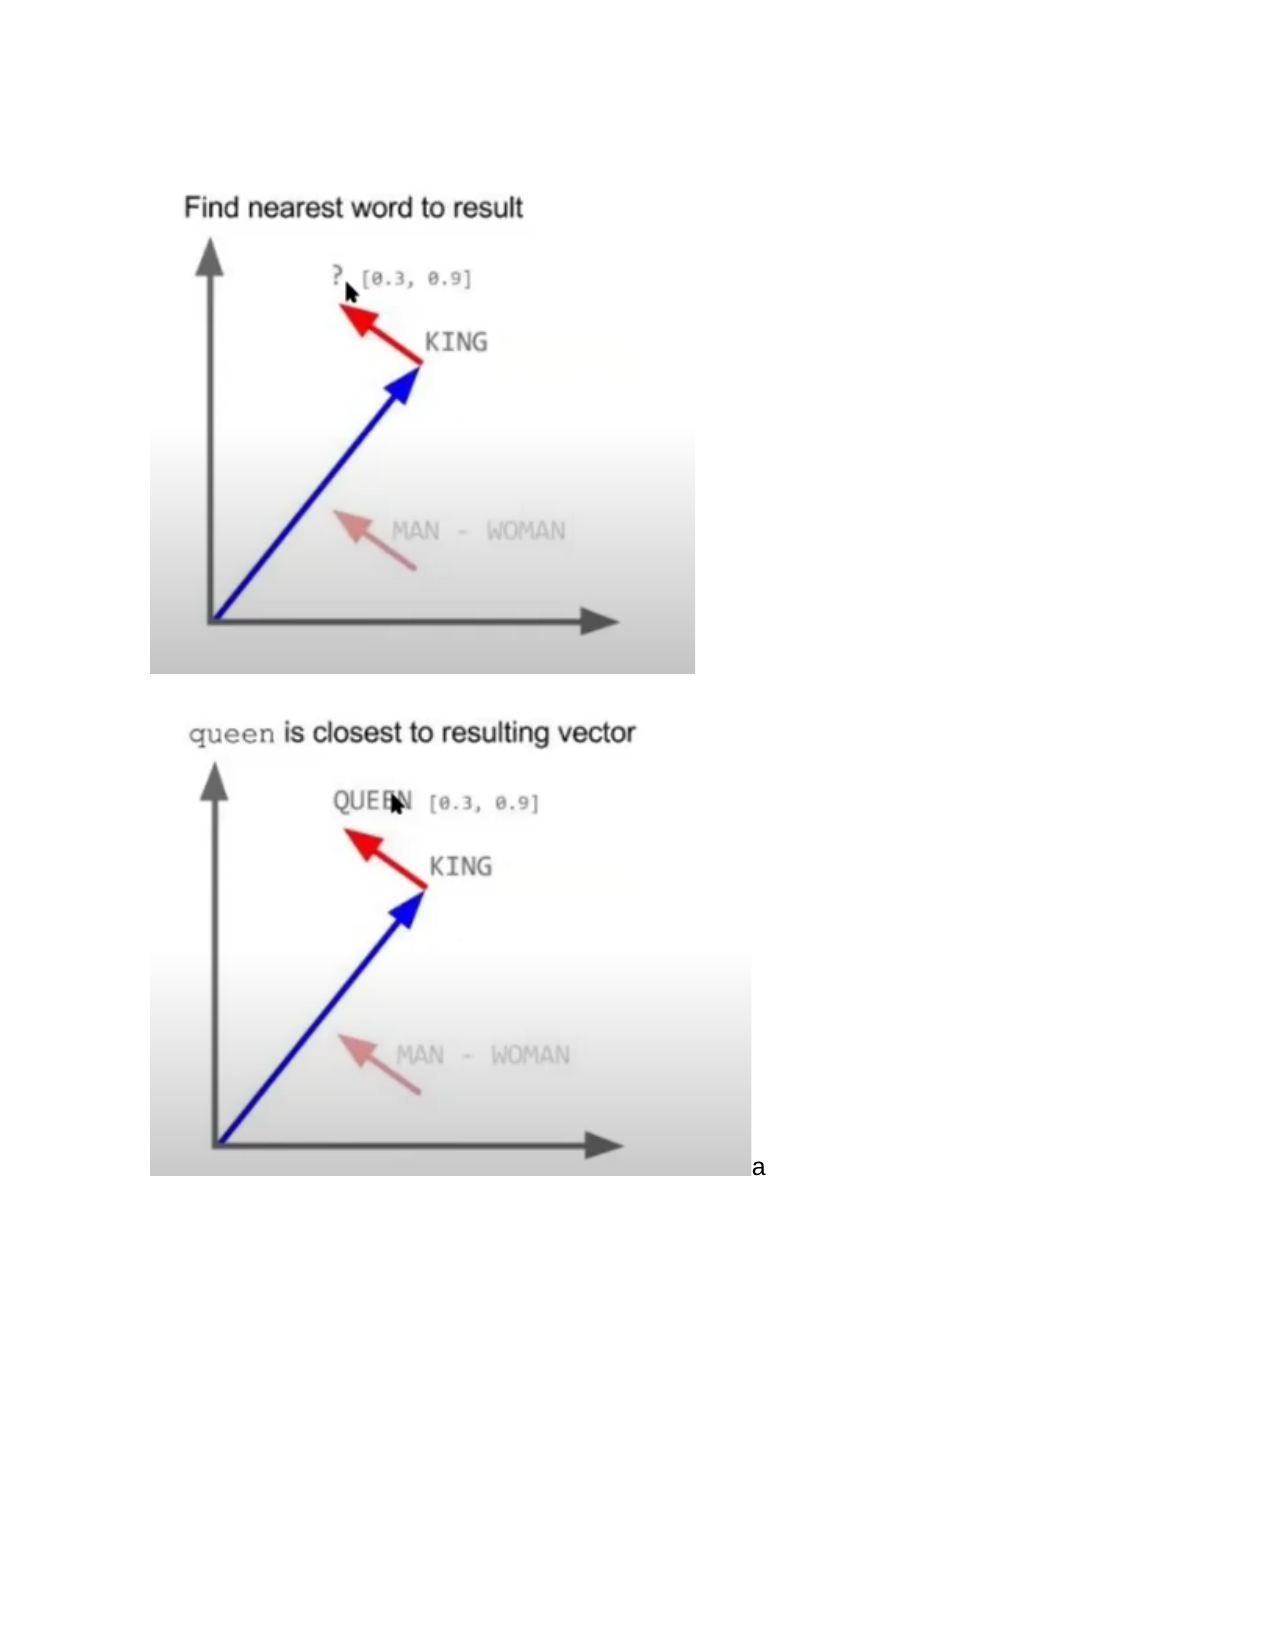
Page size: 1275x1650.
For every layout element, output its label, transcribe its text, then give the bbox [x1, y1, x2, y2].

picture [150, 150, 696, 674]
picture [150, 677, 752, 1176]
